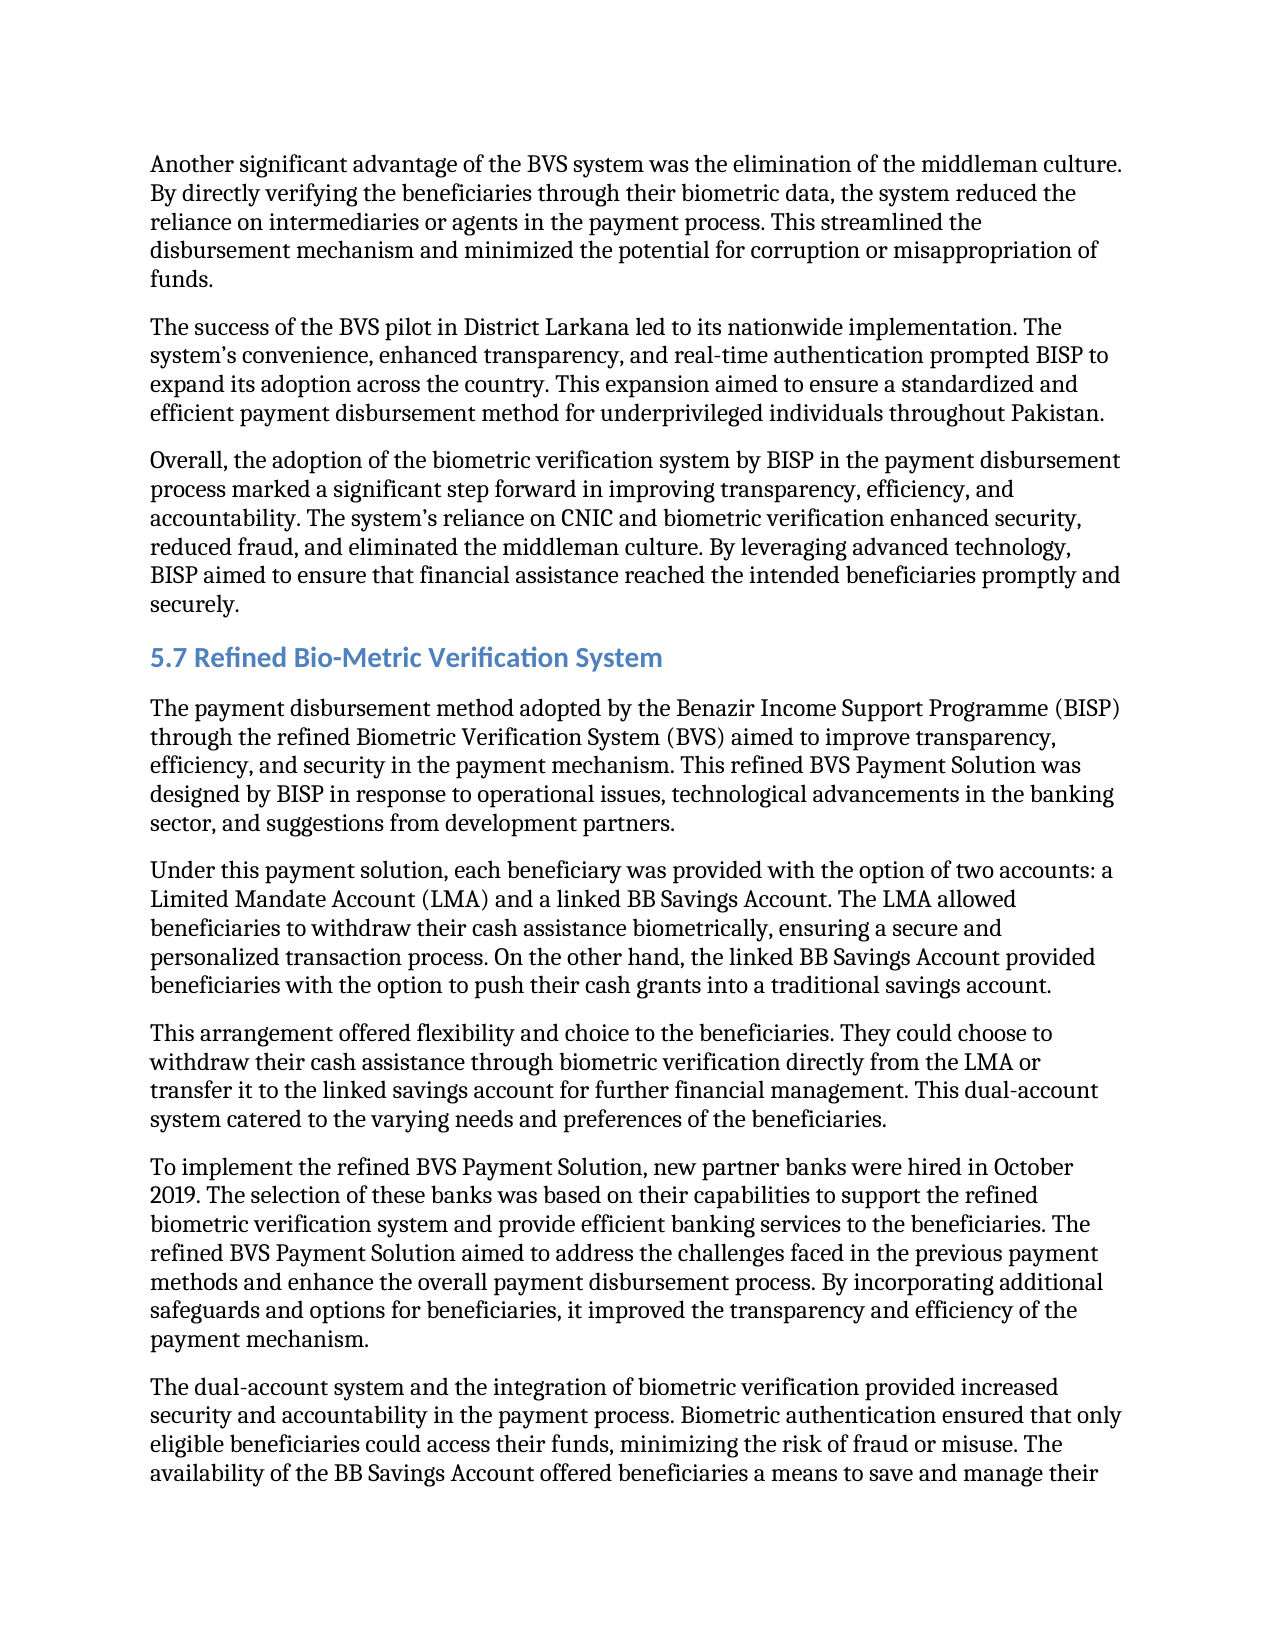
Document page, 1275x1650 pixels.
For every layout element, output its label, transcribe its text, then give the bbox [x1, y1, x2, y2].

text This arrangement offered flexibility and choice to the beneficiaries. They could choose to withdraw their cash assistance through biometric verification directly from the LMA or transfer it to the linked savings account for further financial management. This dual-account system catered to the varying needs and preferences of the beneficiaries. [150, 1019, 1125, 1134]
text Overall, the adoption of the biometric verification system by BISP in the payment disbursement process marked a significant step forward in improving transparency, efficiency, and accountability. The system’s reliance on CNIC and biometric verification enhanced security, reduced fraud, and eliminated the middleman culture. By leveraging advanced technology, BISP aimed to ensure that financial assistance reached the intended beneficiaries promptly and securely. [150, 446, 1125, 619]
text Another significant advantage of the BVS system was the elimination of the middleman culture. By directly verifying the beneficiaries through their biometric data, the system reduced the reliance on intermediaries or agents in the payment process. This streamlined the disbursement mechanism and minimized the potential for corruption or misappropriation of funds. [150, 150, 1125, 294]
text To implement the refined BVS Payment Solution, new partner banks were hired in October 2019. The selection of these banks was based on their capabilities to support the refined biometric verification system and provide efficient banking services to the beneficiaries. The refined BVS Payment Solution aimed to address the challenges faced in the previous payment methods and enhance the overall payment disbursement process. By incorporating additional safeguards and options for beneficiaries, it improved the transparency and efficiency of the payment mechanism. [150, 1153, 1125, 1354]
text The payment disbursement method adopted by the Benazir Income Support Programme (BISP) through the refined Biometric Verification System (BVS) aimed to improve transparency, efficiency, and security in the payment mechanism. This refined BVS Payment Solution was designed by BISP in response to operational issues, technological advancements in the banking sector, and suggestions from development partners. [150, 694, 1125, 838]
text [150, 1373, 1125, 1488]
text The success of the BVS pilot in District Larkana led to its nationwide implementation. The system’s convenience, enhanced transparency, and real-time authentication prompted BISP to expand its adoption across the country. This expansion aimed to ensure a standardized and efficient payment disbursement method for underprivileged individuals throughout Pakistan. [150, 312, 1125, 427]
text Under this payment solution, each beneficiary was provided with the option of two accounts: a Limited Mandate Account (LMA) and a linked BB Savings Account. The LMA allowed beneficiaries to withdraw their cash assistance biometrically, ensuring a secure and personalized transaction process. On the other hand, the linked BB Savings Account provided beneficiaries with the option to push their cash grants into a traditional savings account. [150, 856, 1125, 1000]
subtitle 5.7 Refined Bio-Metric Verification System [150, 639, 1125, 675]
